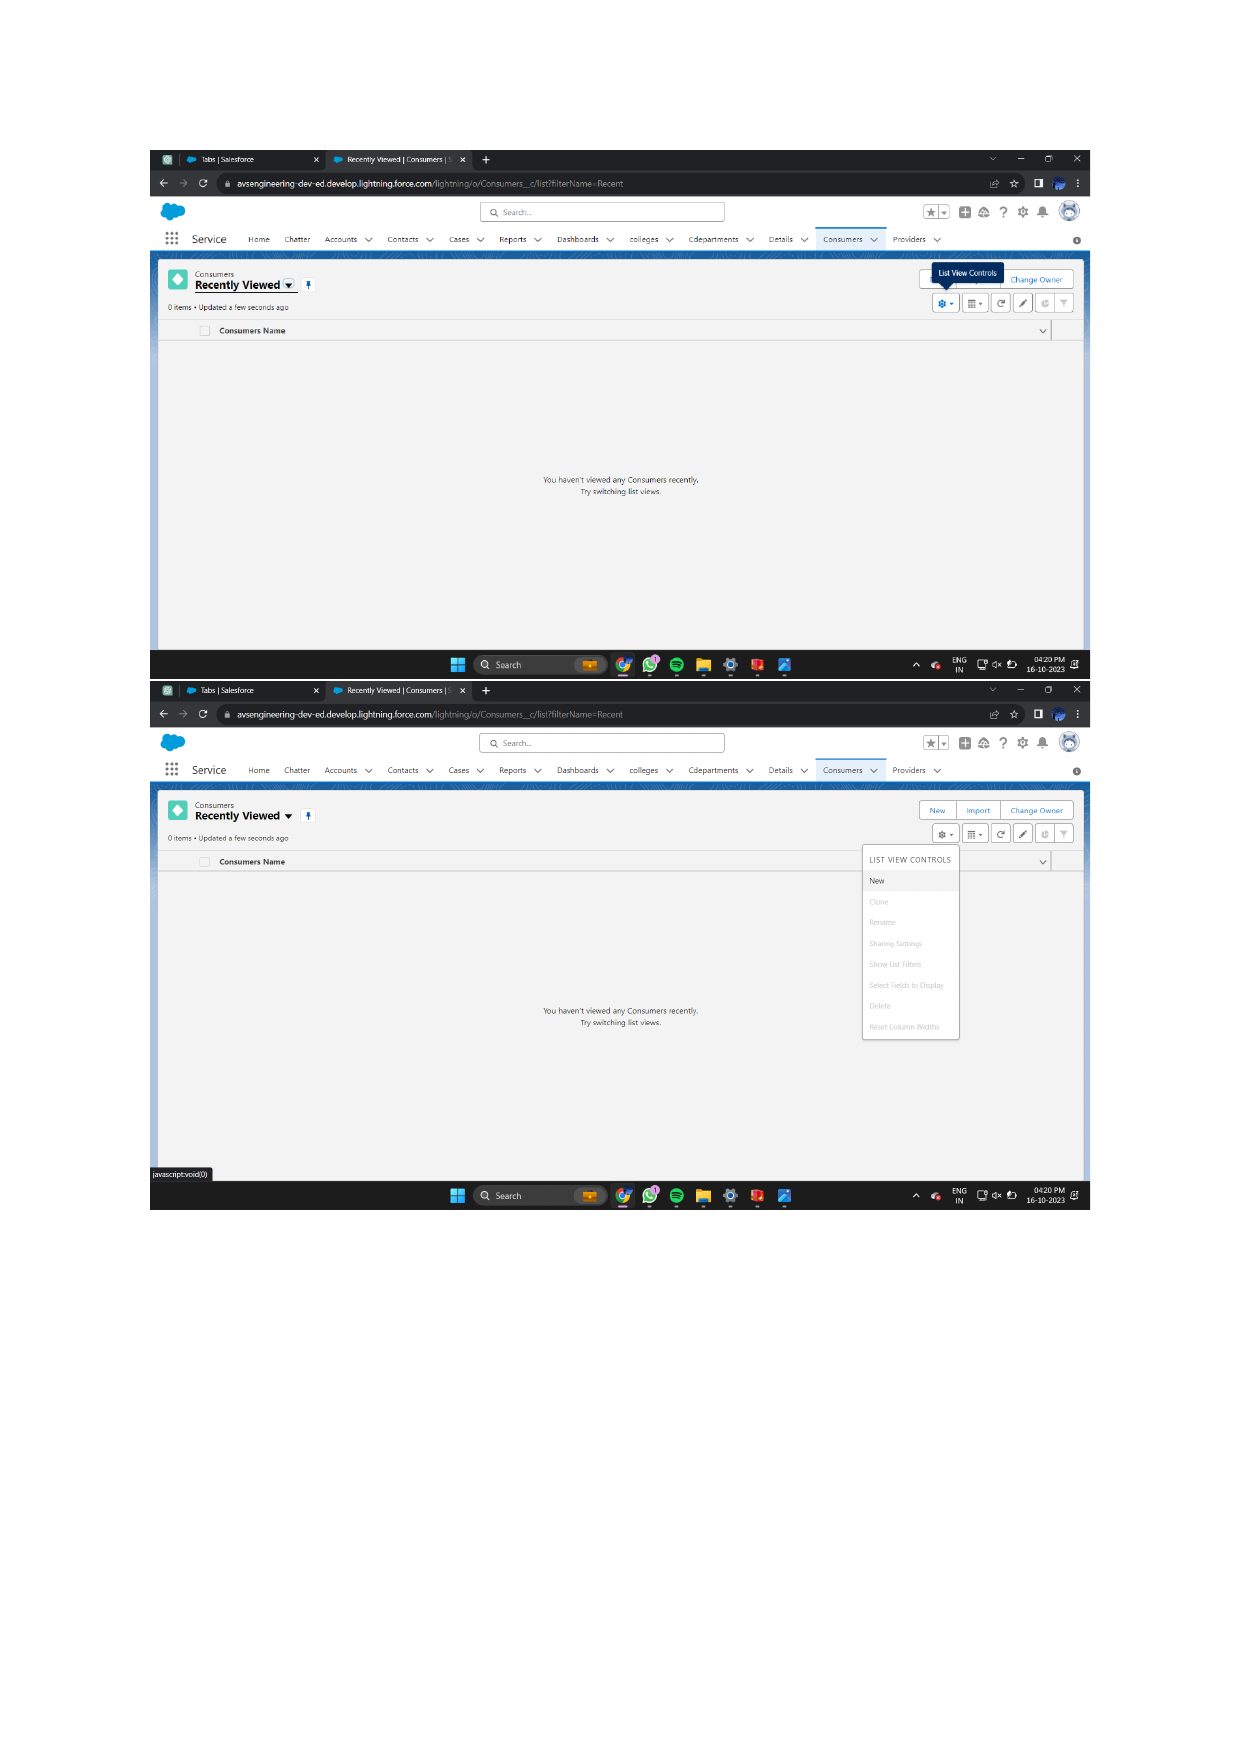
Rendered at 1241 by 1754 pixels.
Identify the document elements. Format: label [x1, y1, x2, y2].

picture [150, 150, 1091, 679]
picture [150, 681, 1091, 1210]
